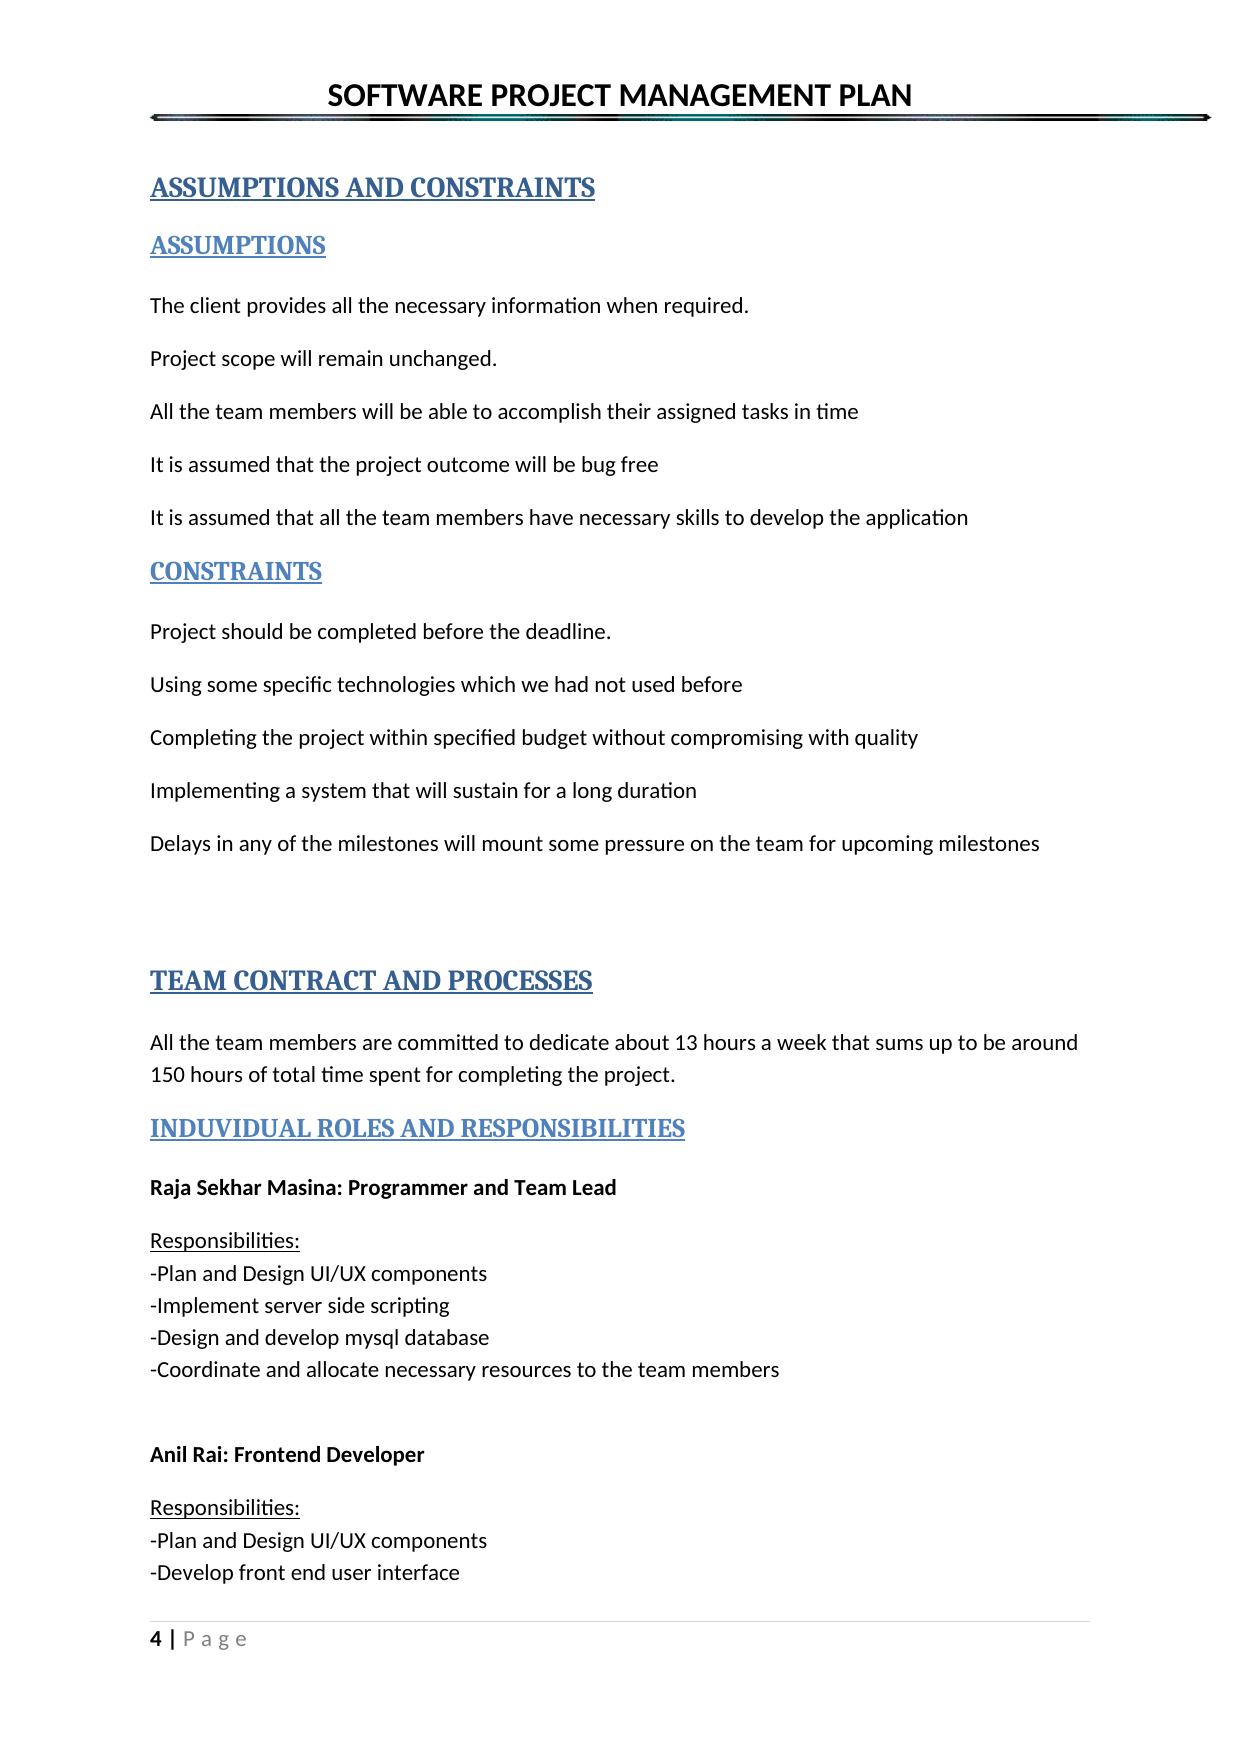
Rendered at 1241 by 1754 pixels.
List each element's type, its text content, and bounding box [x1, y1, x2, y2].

text Project scope will remain unchanged. [150, 344, 1090, 372]
subtitle TEAM CONTRACT AND PROCESSES [150, 964, 1090, 998]
text The client provides all the necessary information when required. [150, 291, 1090, 319]
text Responsibilities: [150, 1227, 1090, 1254]
text -Design and develop mysql database [150, 1323, 1090, 1351]
text All the team members are committed to dedicate about 13 hours a week that sums up to be around 150 hours of total time spent for completing the project. [150, 1028, 1090, 1088]
text Completing the project within specified budget without compromising with quality [150, 723, 1090, 751]
text Implementing a system that will sustain for a long duration [150, 776, 1090, 804]
subtitle ASSUMPTIONS AND CONSTRAINTS [150, 171, 1090, 204]
text -Develop front end user interface [150, 1558, 1090, 1586]
text It is assumed that all the team members have necessary skills to develop the application [150, 503, 1090, 531]
text Project should be completed before the deadline. [150, 617, 1090, 645]
text -Coordinate and allocate necessary resources to the team members [150, 1355, 1090, 1383]
text It is assumed that the project outcome will be bug free [150, 450, 1090, 478]
text Using some specific technologies which we had not used before [150, 670, 1090, 698]
text -Implement server side scripting [150, 1291, 1090, 1319]
text Raja Sekhar Masina: Programmer and Team Lead [150, 1173, 1090, 1202]
text Delays in any of the milestones will mount some pressure on the team for upcoming milestones [150, 829, 1090, 857]
text -Plan and Design UI/UX components [150, 1526, 1090, 1554]
text Responsibilities: [150, 1493, 1090, 1522]
subtitle ASSUMPTIONS [150, 230, 1090, 261]
subtitle CONSTRAINTS [150, 556, 1090, 587]
text -Plan and Design UI/UX components [150, 1259, 1090, 1287]
text All the team members will be able to accomplish their assigned tasks in time [150, 397, 1090, 425]
picture [150, 114, 1214, 121]
text Anil Rai: Frontend Developer [150, 1441, 1090, 1468]
subtitle INDUVIDUAL ROLES AND RESPONSIBILITIES [150, 1113, 1090, 1144]
